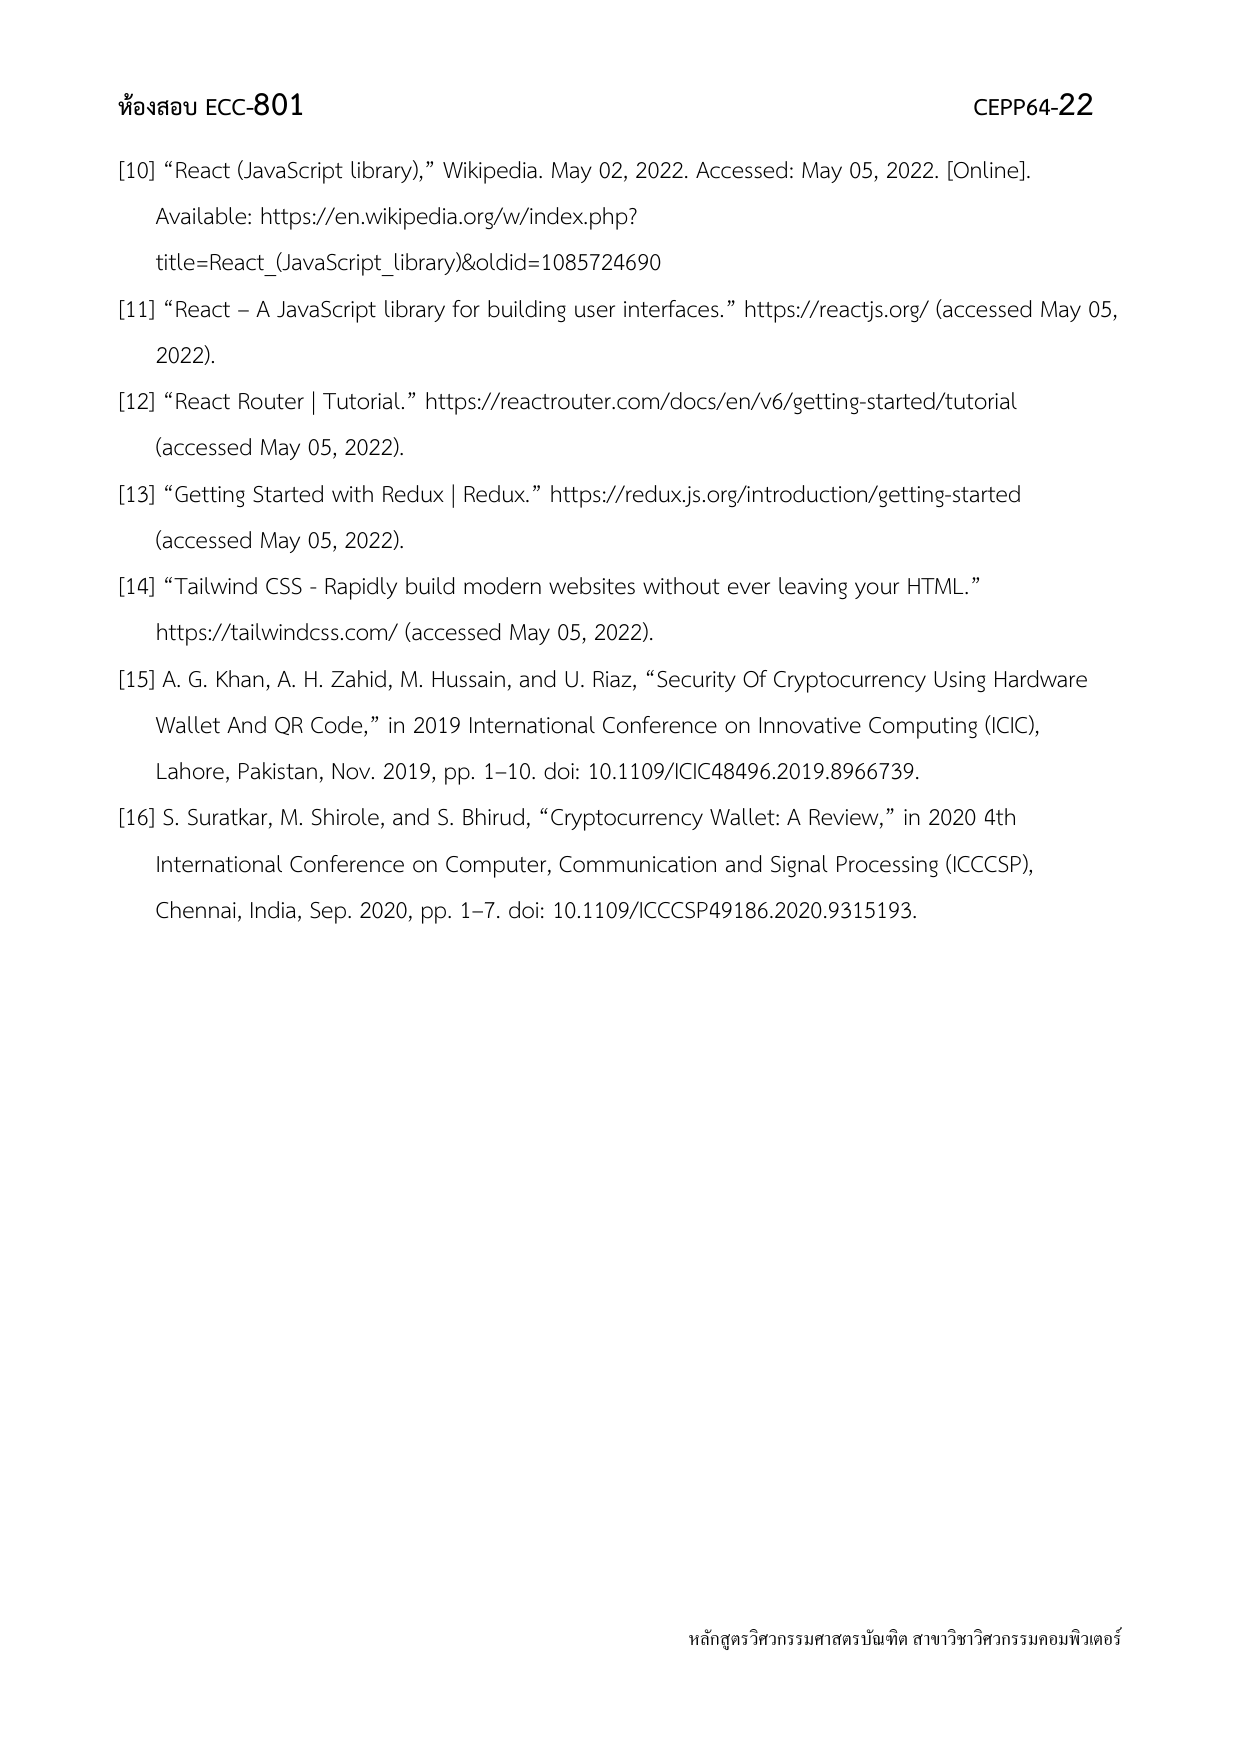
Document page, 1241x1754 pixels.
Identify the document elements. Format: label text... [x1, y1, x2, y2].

list [12] “React Router | Tutorial.” https://reactrouter.com/docs/en/v6/getting-started/tutorial (accessed May 05, 2022). [118, 381, 1122, 471]
list [10] “React (JavaScript library),” Wikipedia. May 02, 2022. Accessed: May 05, 2022. [Online]. Available: https://en.wikipedia.org/w/index.php?title=React_(JavaScript_library)&oldid=1085724690 [118, 150, 1122, 286]
list [15] A. G. Khan, A. H. Zahid, M. Hussain, and U. Riaz, “Security Of Cryptocurrency Using Hardware Wallet And QR Code,” in 2019 International Conference on Innovative Computing (ICIC), Lahore, Pakistan, Nov. 2019, pp. 1–10. doi: 10.1109/ICIC48496.2019.8966739. [118, 659, 1122, 795]
list [16] S. Suratkar, M. Shirole, and S. Bhirud, “Cryptocurrency Wallet: A Review,” in 2020 4th International Conference on Computer, Communication and Signal Processing (ICCCSP), Chennai, India, Sep. 2020, pp. 1–7. doi: 10.1109/ICCCSP49186.2020.9315193. [118, 797, 1122, 934]
list [11] “React – A JavaScript library for building user interfaces.” https://reactjs.org/ (accessed May 05, 2022). [118, 289, 1122, 379]
list [13] “Getting Started with Redux | Redux.” https://redux.js.org/introduction/getting-started (accessed May 05, 2022). [118, 474, 1122, 564]
list [14] “Tailwind CSS - Rapidly build modern websites without ever leaving your HTML.” https://tailwindcss.com/ (accessed May 05, 2022). [118, 566, 1122, 656]
